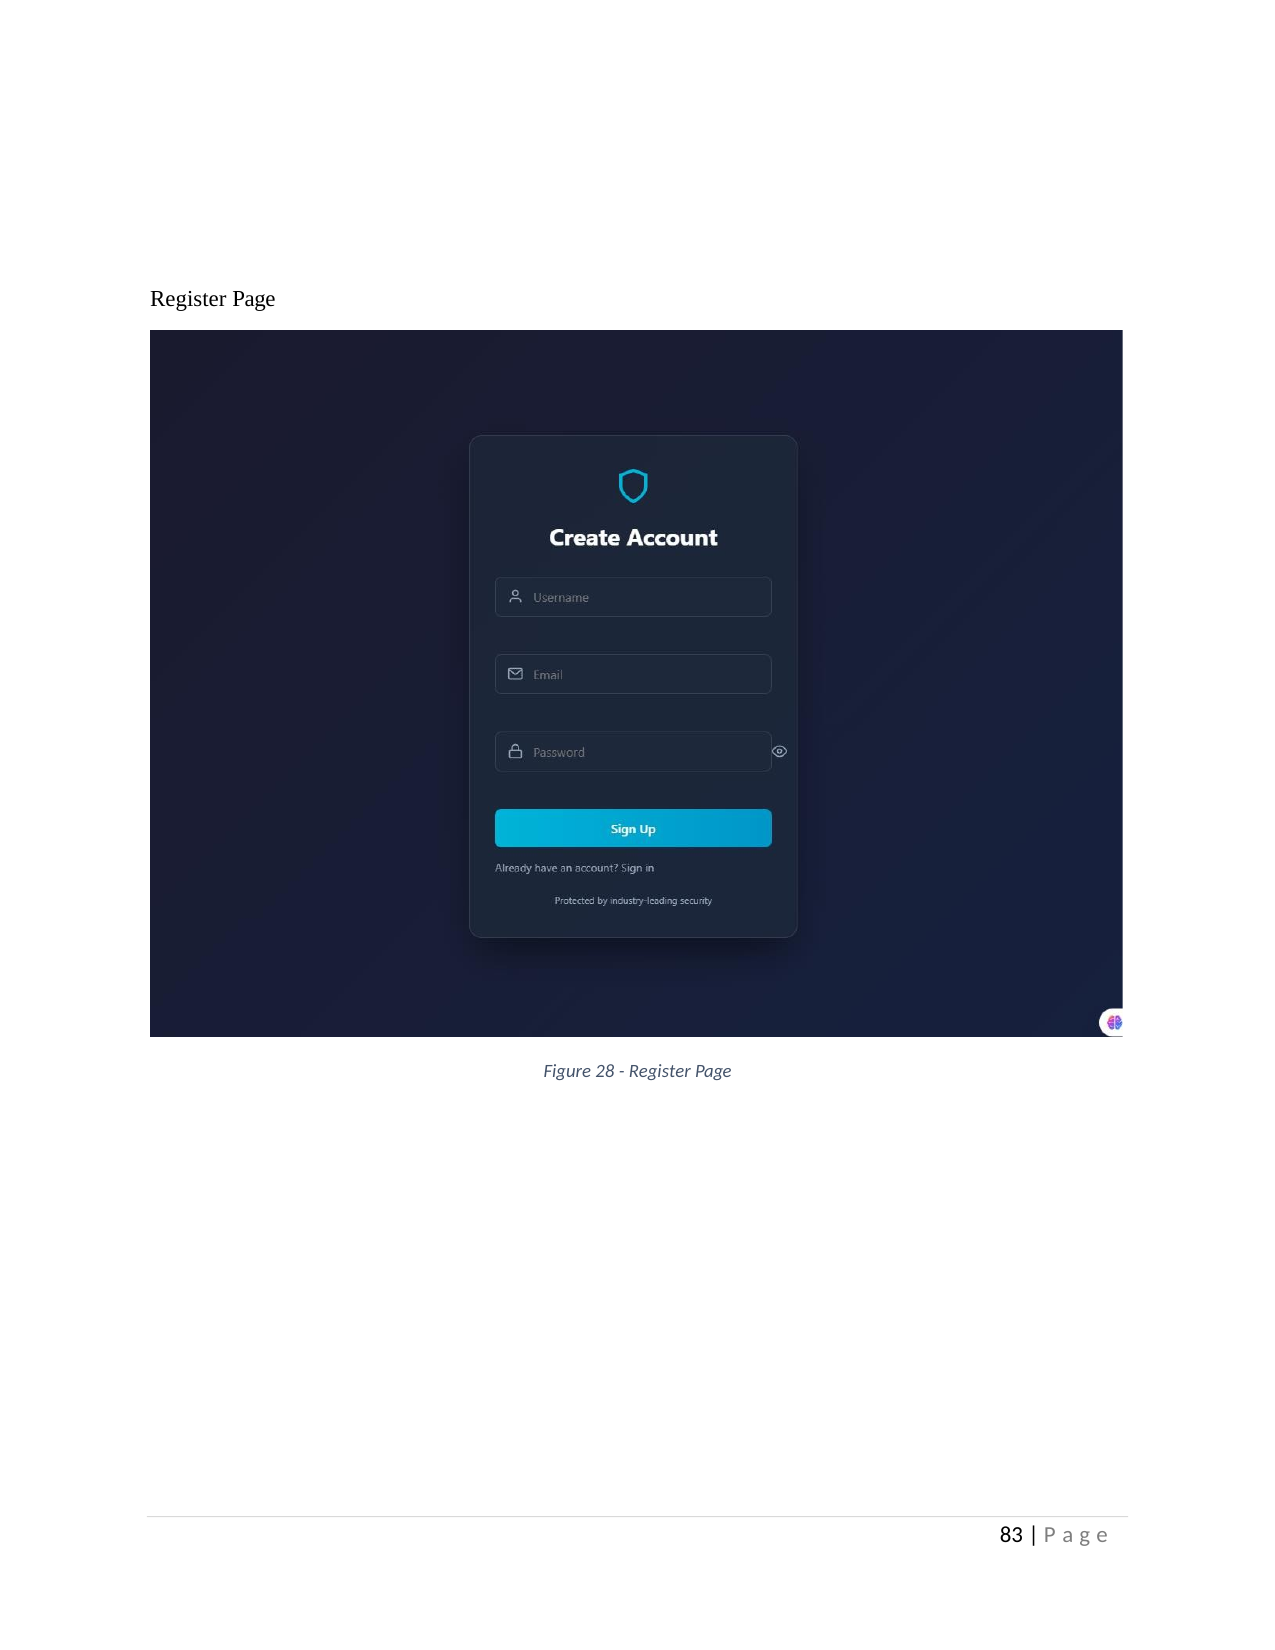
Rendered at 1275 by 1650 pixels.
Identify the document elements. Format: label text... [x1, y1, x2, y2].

text Figure 28 - Register Page [176, 1059, 1099, 1082]
text Register Page [150, 286, 1200, 312]
picture [150, 330, 1123, 1037]
